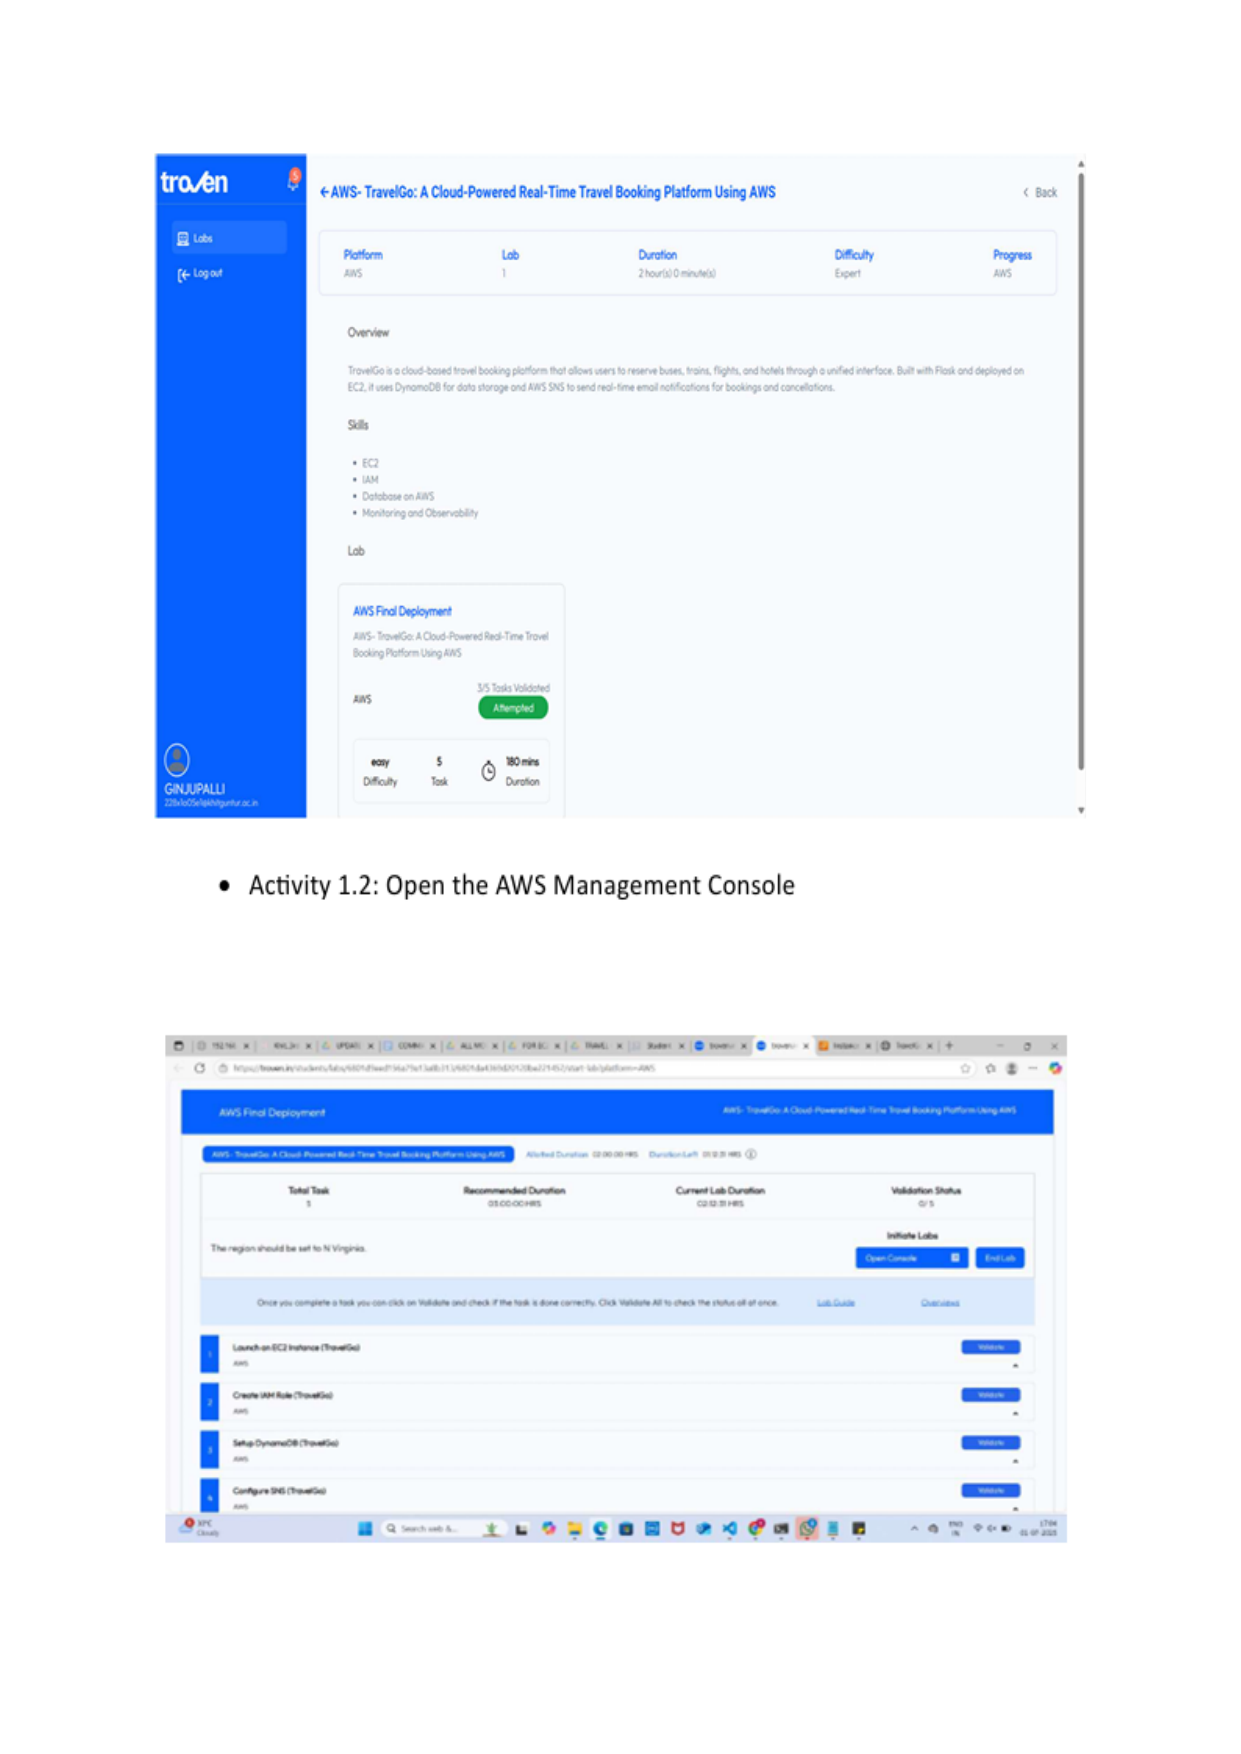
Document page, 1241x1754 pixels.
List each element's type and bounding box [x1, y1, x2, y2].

picture [150, 840, 1086, 1566]
picture [150, 150, 1087, 822]
